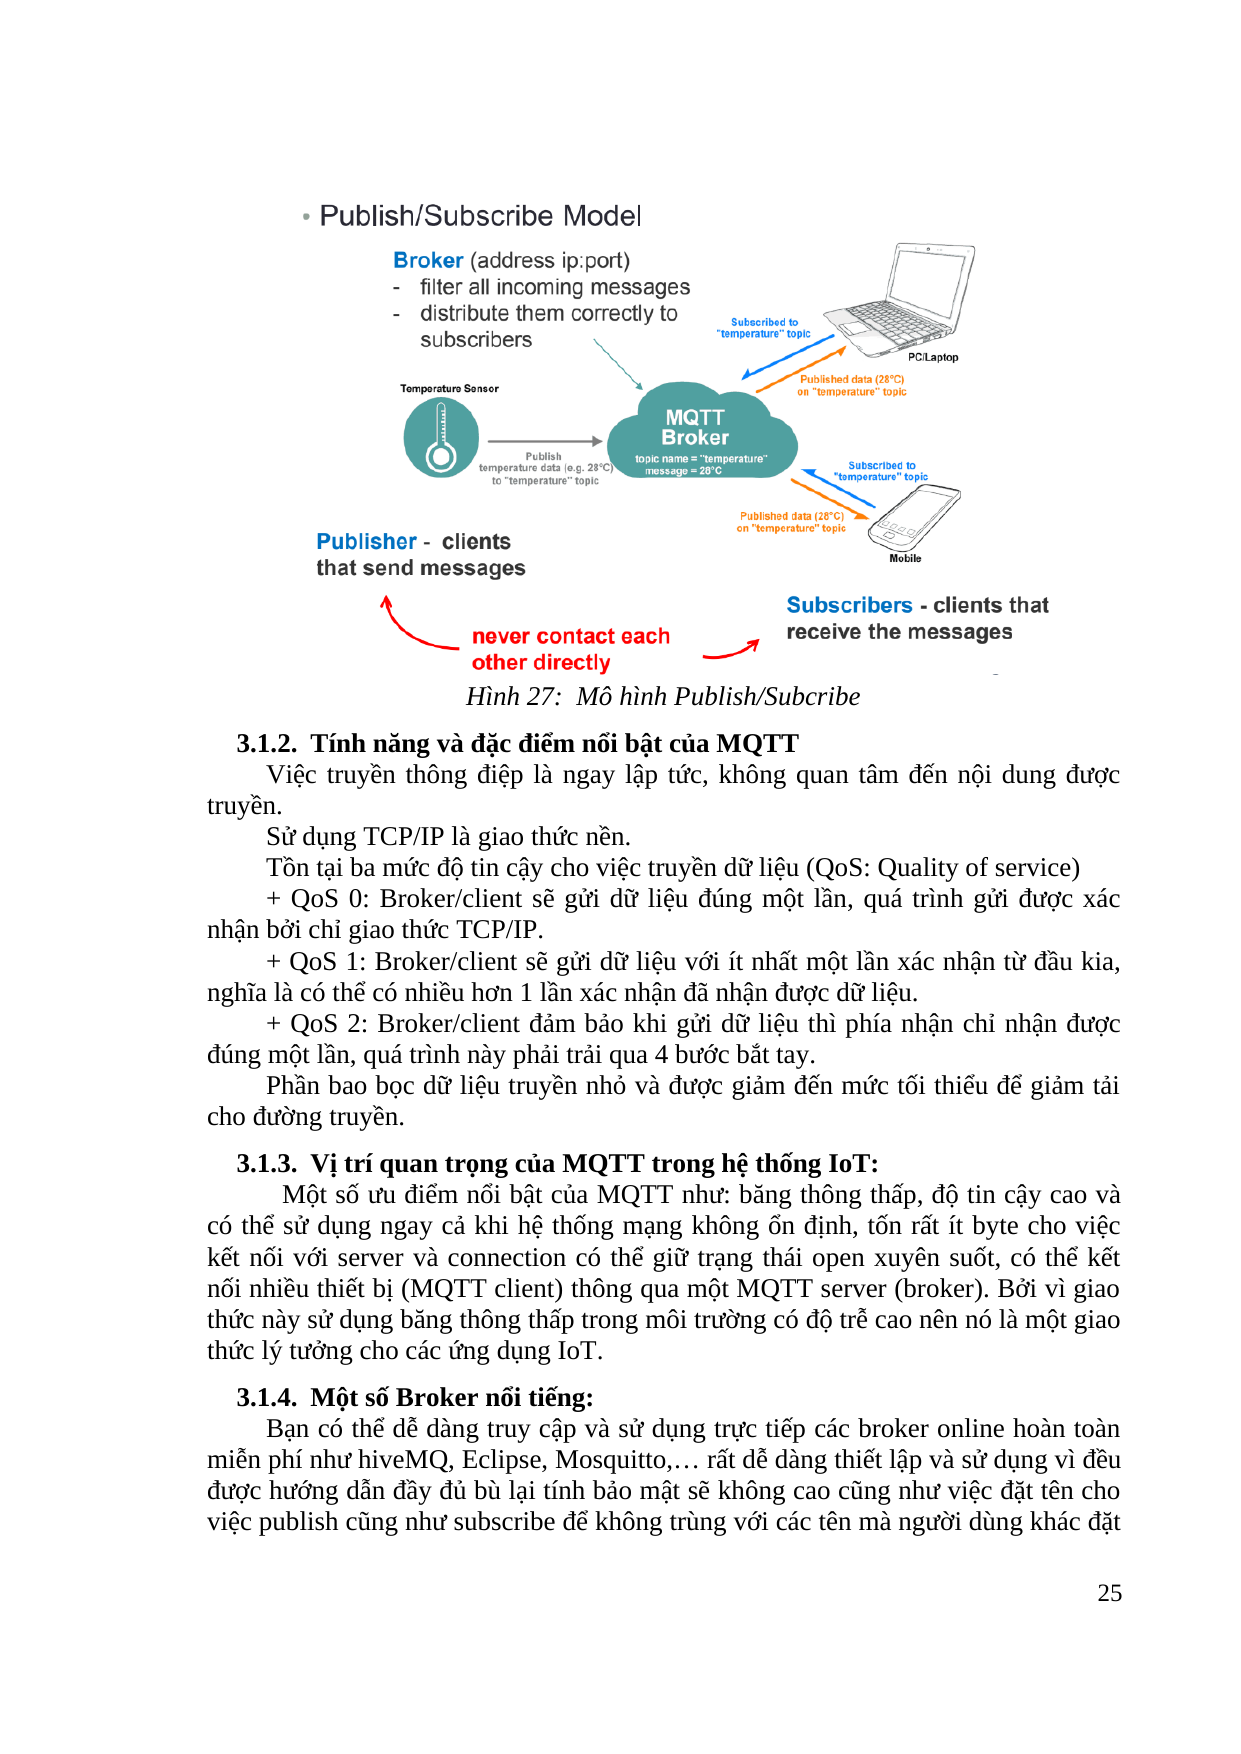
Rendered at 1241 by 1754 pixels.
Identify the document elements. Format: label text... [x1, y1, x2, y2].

text + QoS 1: Broker/client sẽ gửi dữ liệu với ít nhất một lần xác nhận từ đầu kia, nghĩa là có thể có nhiều hơn 1 lần xác nhận đã nhận được dữ liệu. [207, 945, 1122, 1007]
text Phần bao bọc dữ liệu truyền nhỏ và được giảm đến mức tối thiểu để giảm tải cho đường truyền. [207, 1069, 1122, 1132]
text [207, 1412, 1122, 1537]
list Một số Broker nổi tiếng: [236, 1381, 1122, 1412]
list Vị trí quan trọng của MQTT trong hệ thống IoT: [236, 1147, 1122, 1178]
text Việc truyền thông điệp là ngay lập tức, không quan tâm đến nội dung được truyền. [207, 758, 1122, 820]
text Sử dụng TCP/IP là giao thức nền. [207, 820, 1122, 851]
text + QoS 2: Broker/client đảm bảo khi gửi dữ liệu thì phía nhận chỉ nhận được đúng một lần, quá trình này phải trải qua 4 bước bắt tay. [207, 1007, 1122, 1069]
text Tồn tại ba mức độ tin cậy cho việc truyền dữ liệu (QoS: Quality of service) [207, 851, 1122, 882]
text Một số ưu điểm nổi bật của MQTT như: băng thông thấp, độ tin cậy cao và có thể sử dụng ngay cả khi hệ thống mạng không ổn định, tốn rất ít byte cho việc kết nối với server và connection có thể giữ trạng thái open xuyên suốt, có thể kết nối nhiều thiết bị (MQTT client) thông qua một MQTT server (broker). Bởi vì giao thức này sử dụng băng thông thấp trong môi trường có độ trễ cao nên nó là một giao thức lý tưởng cho các ứng dụng IoT. [207, 1178, 1122, 1365]
text + QoS 0: Broker/client sẽ gửi dữ liệu đúng một lần, quá trình gửi được xác nhận bởi chỉ giao thức TCP/IP. [207, 882, 1122, 945]
text Hình 27: Mô hình Publish/Subcribe [207, 680, 1122, 711]
picture [274, 177, 1055, 675]
list Tính năng và đặc điểm nổi bật của MQTT [236, 727, 1122, 758]
